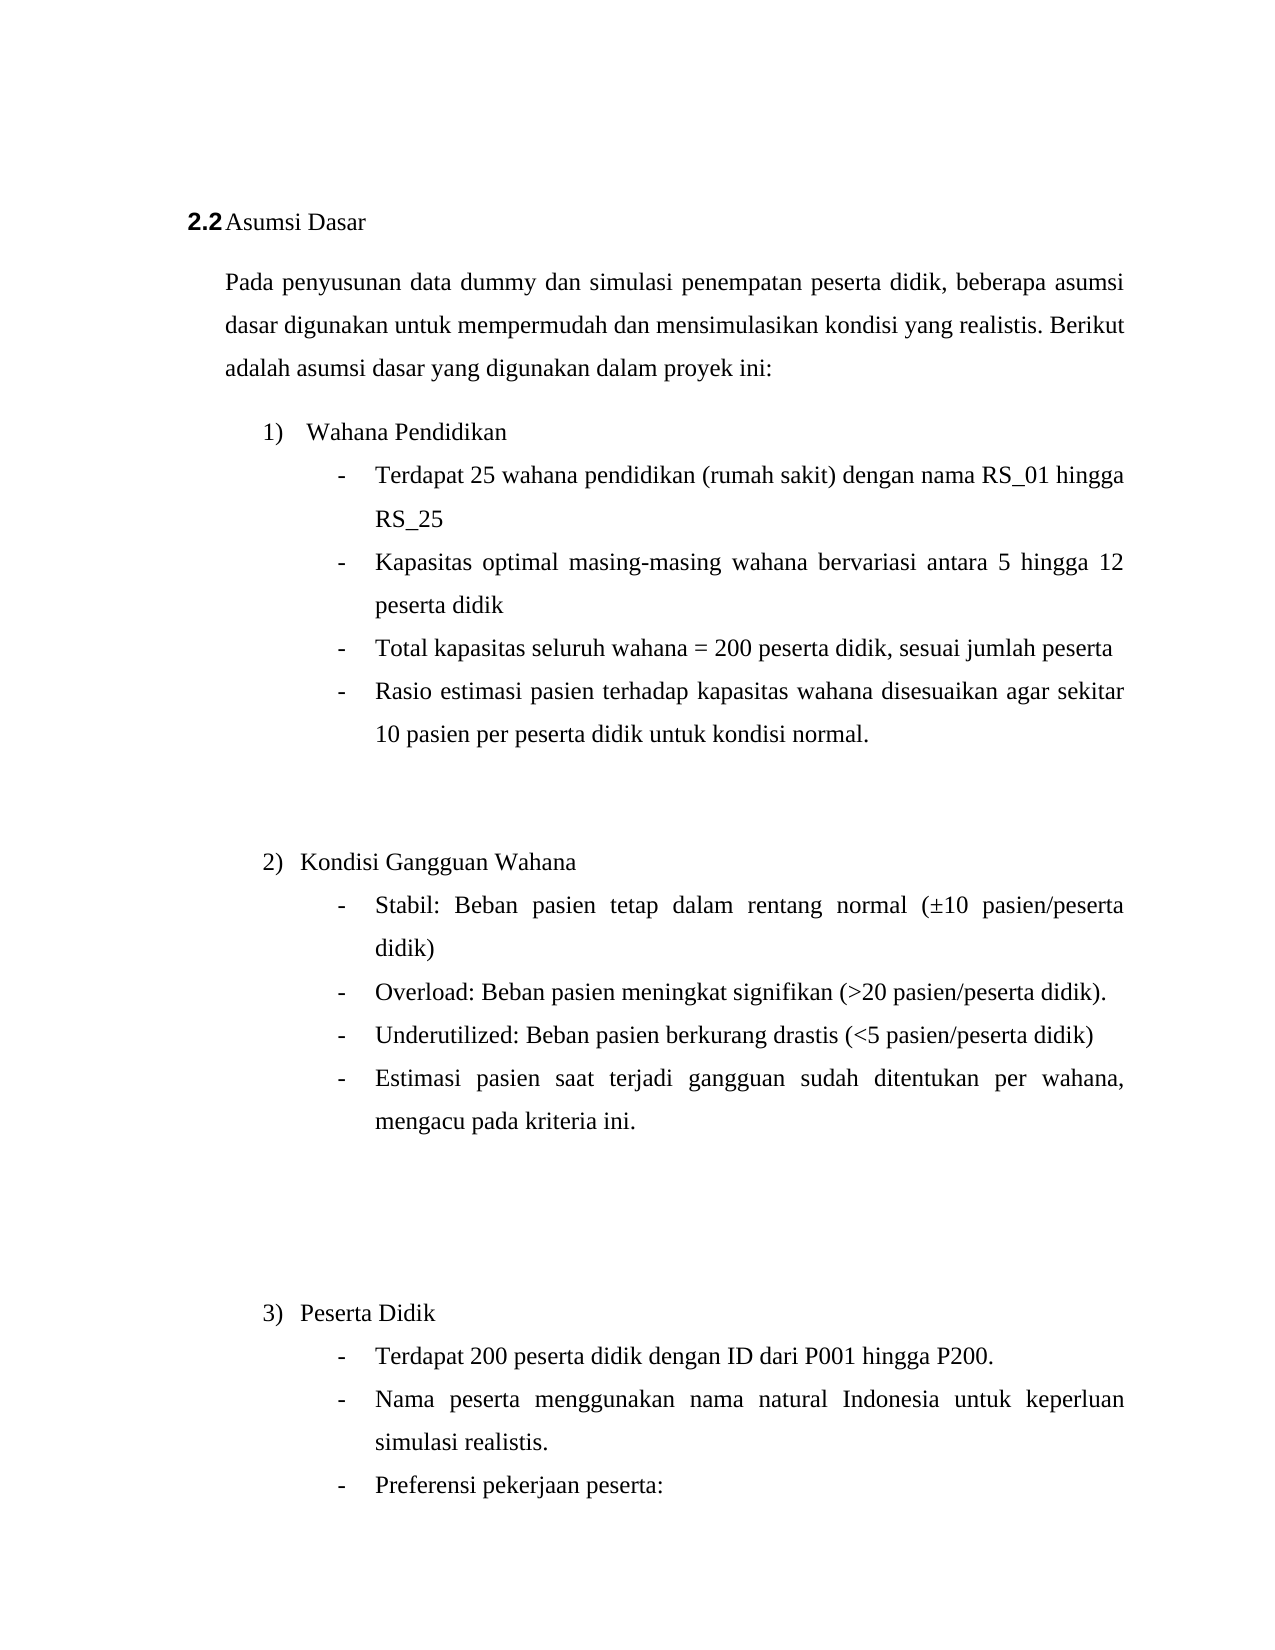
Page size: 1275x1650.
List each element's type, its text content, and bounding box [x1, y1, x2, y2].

list Rasio estimasi pasien terhadap kapasitas wahana disesuaikan agar sekitar 10 pasien per peserta didik untuk kondisi normal. [337, 676, 1125, 748]
list Preferensi pekerjaan peserta: [337, 1470, 1125, 1499]
list Stabil: Beban pasien tetap dalam rentang normal (±10 pasien/peserta didik) [337, 890, 1125, 962]
list Estimasi pasien saat terjadi gangguan sudah ditentukan per wahana, mengacu pada kriteria ini. [337, 1063, 1125, 1135]
list Total kapasitas seluruh wahana = 200 peserta didik, sesuai jumlah peserta [337, 633, 1125, 662]
list Kondisi Gangguan Wahana [262, 847, 1125, 876]
text Pada penyusunan data dummy dan simulasi penempatan peserta didik, beberapa asumsi dasar digunakan untuk mempermudah dan mensimulasikan kondisi yang realistis. Berikut adalah asumsi dasar yang digunakan dalam proyek ini: [225, 267, 1125, 382]
list Terdapat 200 peserta didik dengan ID dari P001 hingga P200. [337, 1341, 1125, 1370]
list Asumsi Dasar [187, 207, 1125, 236]
list Nama peserta menggunakan nama natural Indonesia untuk keperluan simulasi realistis. [337, 1384, 1125, 1456]
list Wahana Pendidikan [262, 417, 1125, 446]
list Underutilized: Beban pasien berkurang drastis (<5 pasien/peserta didik) [337, 1020, 1125, 1048]
list Peserta Didik [262, 1298, 1125, 1327]
list Kapasitas optimal masing-masing wahana bervariasi antara 5 hingga 12 peserta didik [337, 547, 1125, 619]
list Overload: Beban pasien meningkat signifikan (>20 pasien/peserta didik). [337, 977, 1125, 1005]
list Terdapat 25 wahana pendidikan (rumah sakit) dengan nama RS_01 hingga RS_25 [337, 461, 1125, 532]
